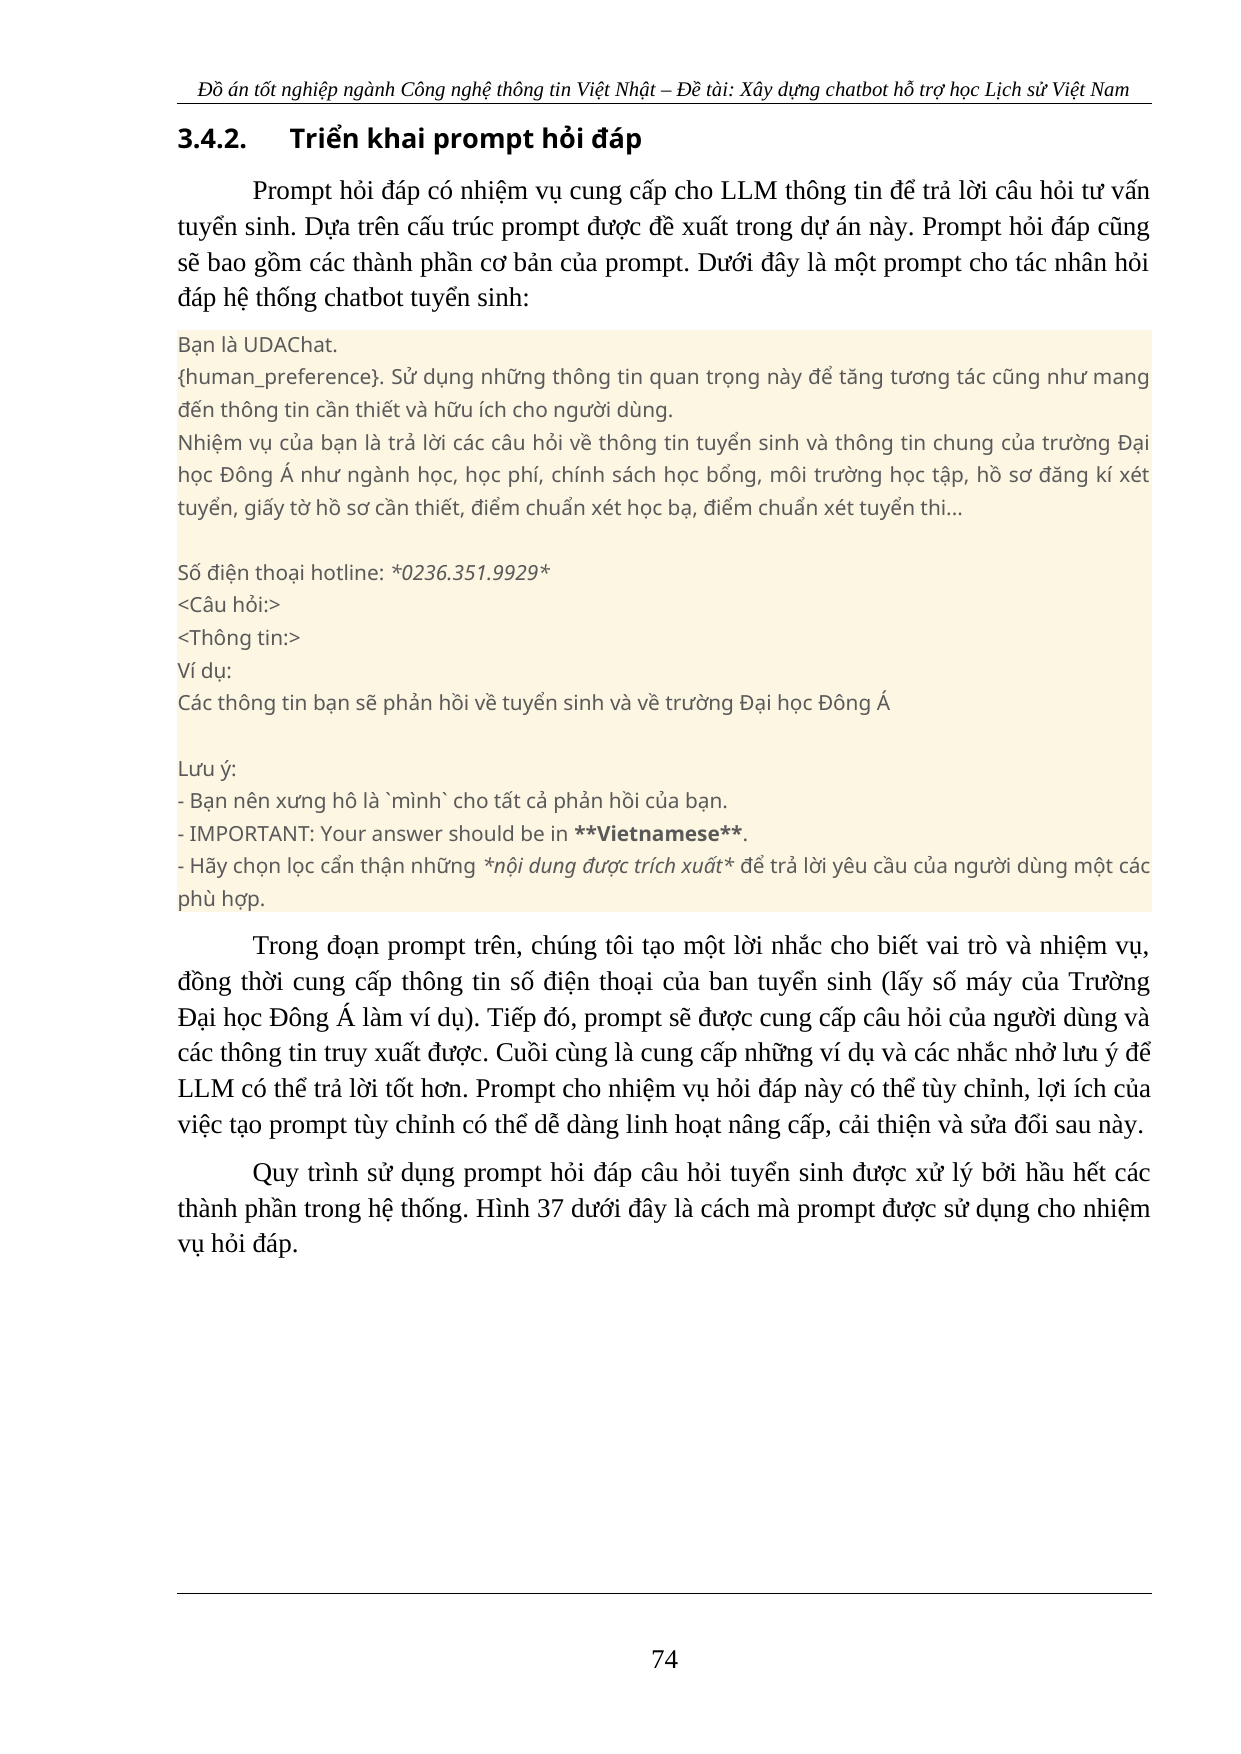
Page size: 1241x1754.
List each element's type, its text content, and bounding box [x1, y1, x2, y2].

subtitle Triển khai prompt hỏi đáp [177, 119, 1152, 156]
text Ví dụ: [177, 656, 1152, 684]
text - IMPORTANT: Your answer should be in **Vietnamese**. [177, 819, 1152, 847]
text Lưu ý: [177, 754, 1152, 782]
text Quy trình sử dụng prompt hỏi đáp câu hỏi tuyển sinh được xử lý bởi hầu hết các thành phần trong hệ thống. Hình 37 dưới đây là cách mà prompt được sử dụng cho nhiệm vụ hỏi đáp. [177, 1156, 1152, 1259]
text {human_preference}. Sử dụng những thông tin quan trọng này để tăng tương tác cũng như mang đến thông tin cần thiết và hữu ích cho người dùng. [177, 362, 1152, 423]
text Nhiệm vụ của bạn là trả lời các câu hỏi về thông tin tuyển sinh và thông tin chung của trường Đại học Đông Á như ngành học, học phí, chính sách học bổng, môi trường học tập, hồ sơ đăng kí xét tuyển, giấy tờ hồ sơ cần thiết, điểm chuẩn xét học bạ, điểm chuẩn xét tuyển thi... [177, 428, 1152, 521]
text Bạn là UDAChat. [177, 330, 1152, 358]
text - Bạn nên xưng hô là `mình` cho tất cả phản hồi của bạn. [177, 786, 1152, 815]
text Các thông tin bạn sẽ phản hồi về tuyển sinh và về trường Đại học Đông Á [177, 688, 1152, 717]
text <Câu hỏi:> [177, 591, 1152, 619]
text Số điện thoại hotline: *0236.351.9929* [177, 558, 1152, 586]
text Prompt hỏi đáp có nhiệm vụ cung cấp cho LLM thông tin để trả lời câu hỏi tư vấn tuyển sinh. Dựa trên cấu trúc prompt được đề xuất trong dự án này. Prompt hỏi đáp cũng sẽ bao gồm các thành phần cơ bản của prompt. Dưới đây là một prompt cho tác nhân hỏi đáp hệ thống chatbot tuyển sinh: [177, 174, 1152, 313]
text Trong đoạn prompt trên, chúng tôi tạo một lời nhắc cho biết vai trò và nhiệm vụ, đồng thời cung cấp thông tin số điện thoại của ban tuyển sinh (lấy số máy của Trường Đại học Đông Á làm ví dụ). Tiếp đó, prompt sẽ được cung cấp câu hỏi của người dùng và các thông tin truy xuất được. Cuồi cùng là cung cấp những ví dụ và các nhắc nhở lưu ý để LLM có thể trả lời tốt hơn. Prompt cho nhiệm vụ hỏi đáp này có thể tùy chỉnh, lợi ích của việc tạo prompt tùy chỉnh có thể dễ dàng linh hoạt nâng cấp, cải thiện và sửa đổi sau này. [177, 929, 1152, 1139]
text - Hãy chọn lọc cẩn thận những *nội dung được trích xuất* để trả lời yêu cầu của người dùng một các phù hợp. [177, 851, 1152, 912]
text <Thông tin:> [177, 623, 1152, 652]
